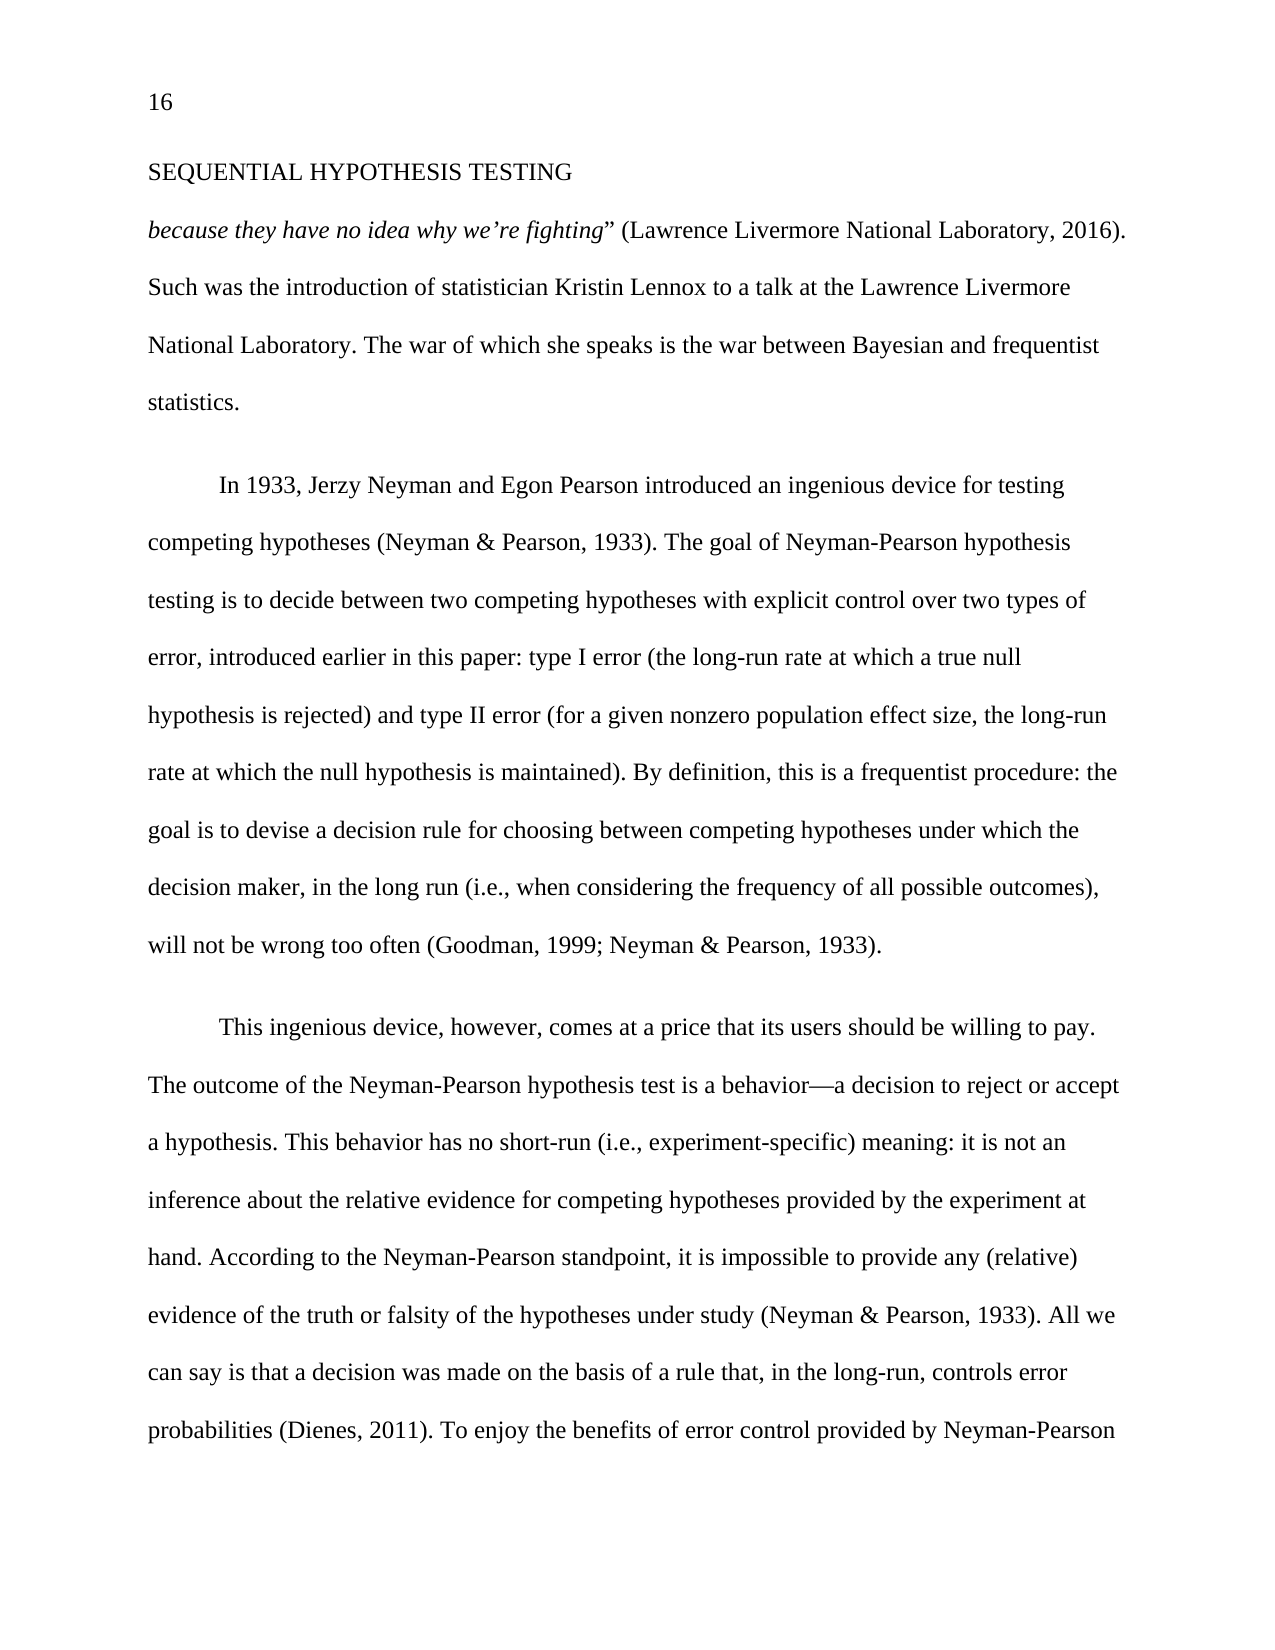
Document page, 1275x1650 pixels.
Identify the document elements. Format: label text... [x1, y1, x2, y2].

text In 1933, Jerzy Neyman and Egon Pearson introduced an ingenious device for testing competing hypotheses (Neyman & Pearson, 1933). The goal of Neyman-Pearson hypothesis testing is to decide between two competing hypotheses with explicit control over two types of error, introduced earlier in this paper: type I error (the long-run rate at which a true null hypothesis is rejected) and type II error (for a given nonzero population effect size, the long-run rate at which the null hypothesis is maintained). By definition, this is a frequentist procedure: the goal is to devise a decision rule for choosing between competing hypotheses under which the decision maker, in the long run (i.e., when considering the frequency of all possible outcomes), will not be wrong too often (Goodman, 1999; Neyman & Pearson, 1933). [148, 470, 1127, 959]
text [148, 215, 1127, 416]
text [148, 1012, 1127, 1444]
